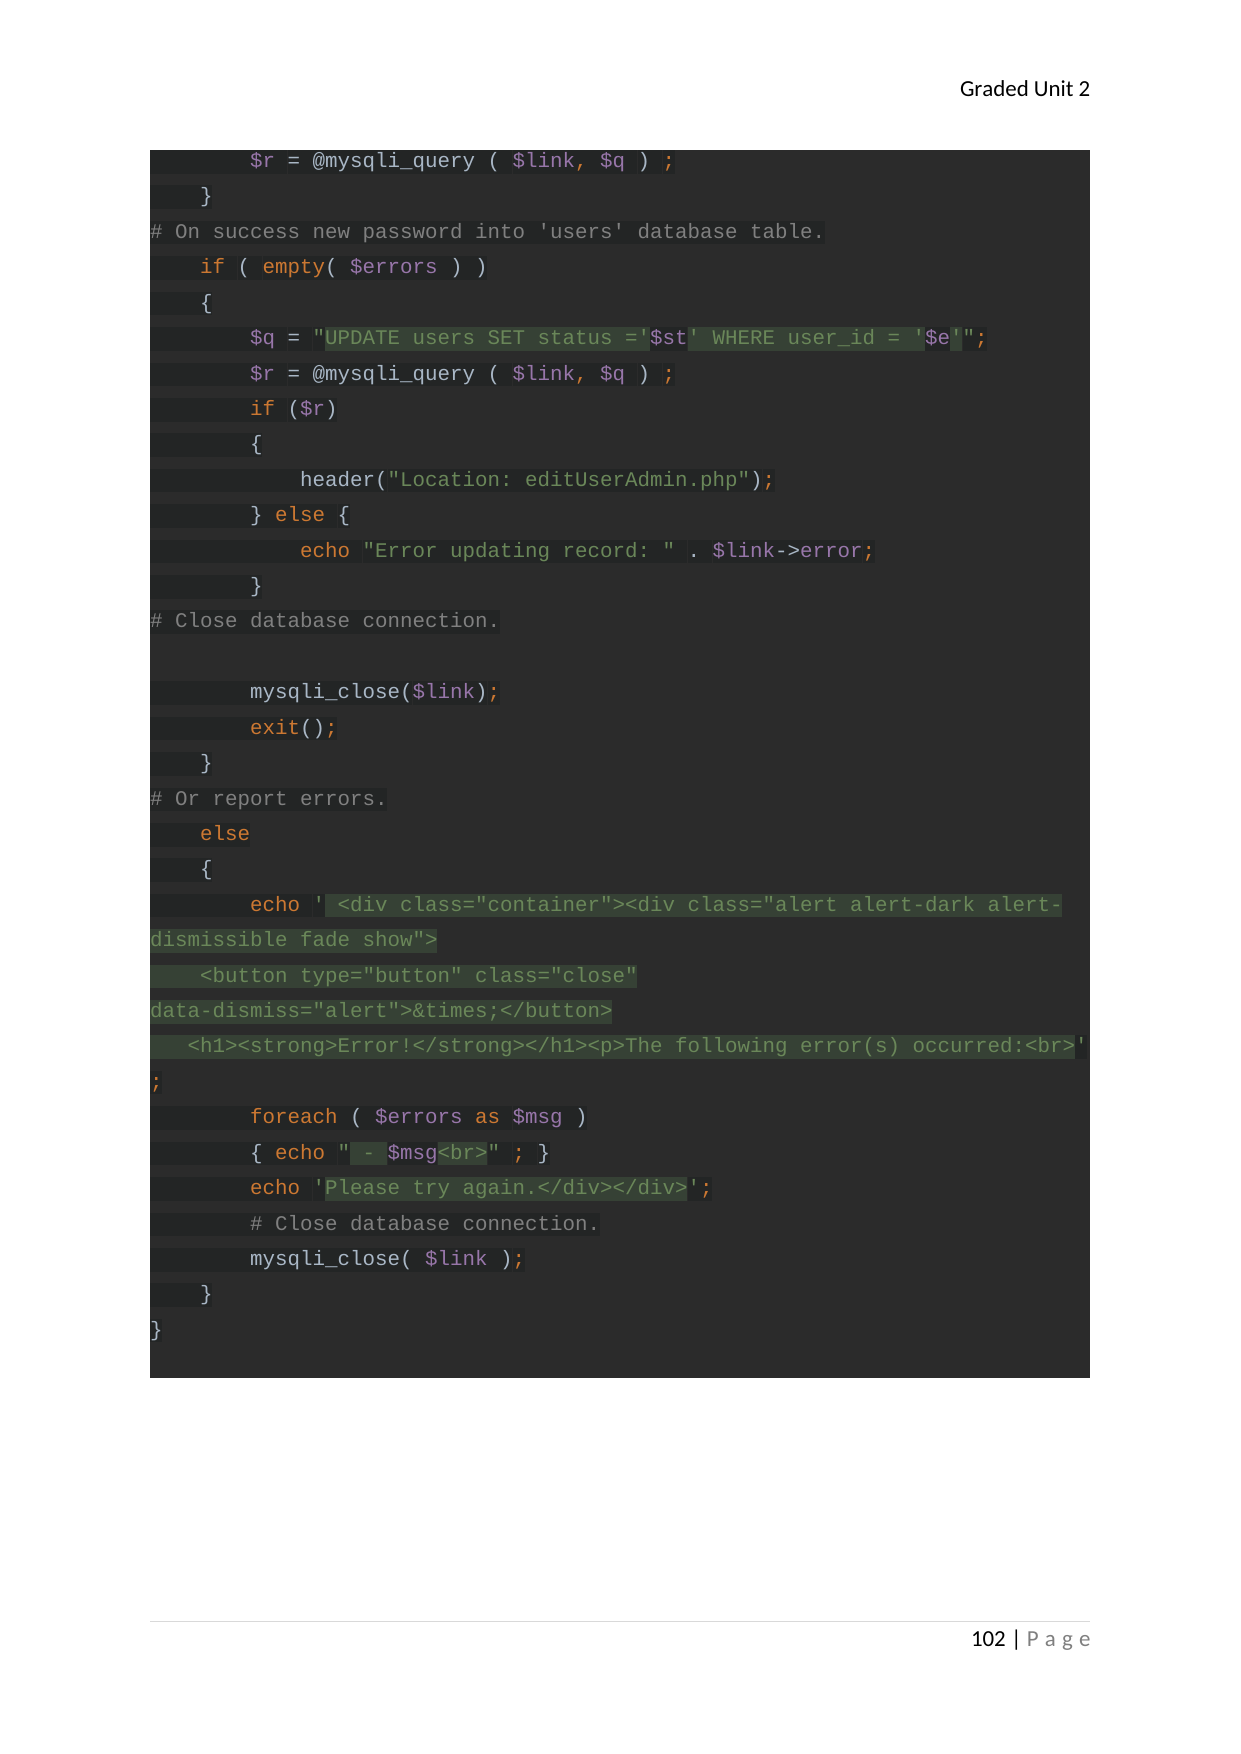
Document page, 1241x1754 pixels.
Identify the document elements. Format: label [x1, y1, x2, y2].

text [150, 150, 1090, 1378]
